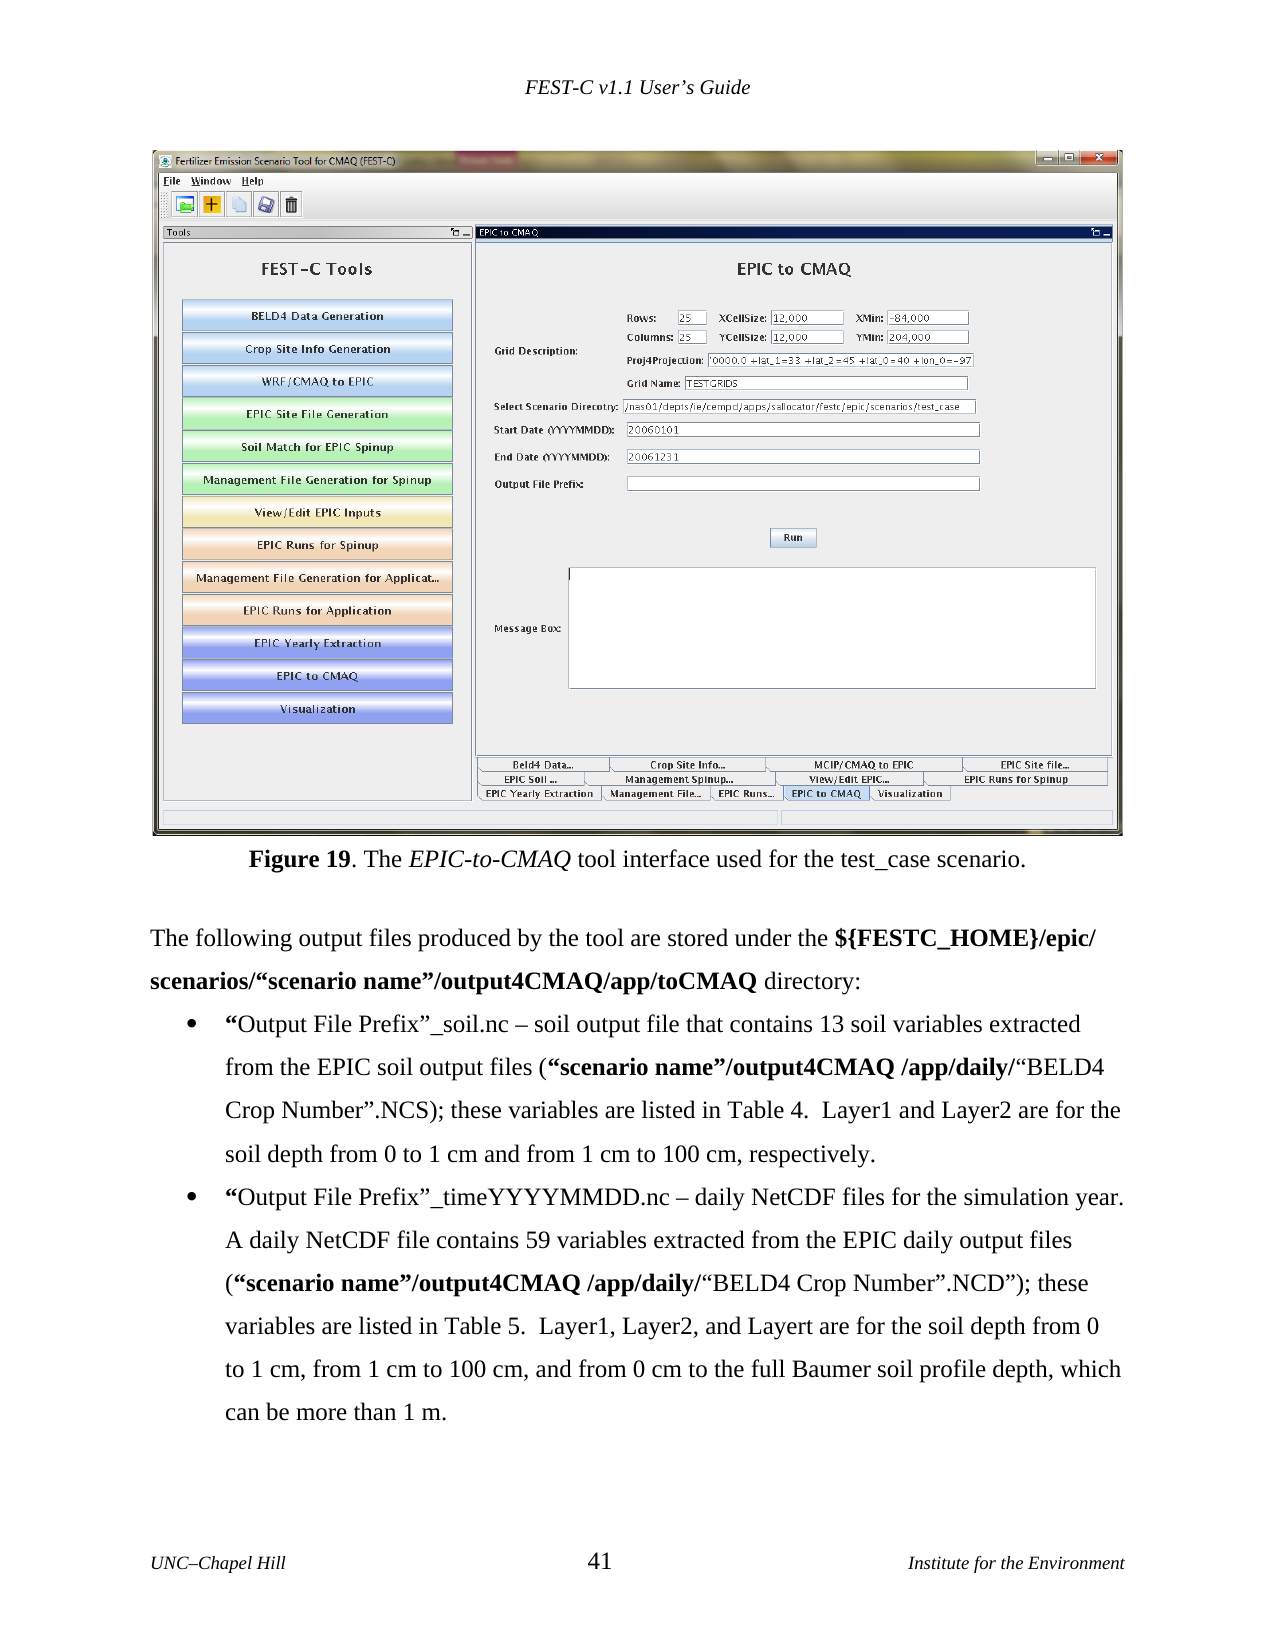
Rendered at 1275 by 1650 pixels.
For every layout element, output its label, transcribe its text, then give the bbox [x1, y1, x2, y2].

text The following output files produced by the tool are stored under the ${FESTC_HOME}/epic/ scenarios/“scenario name”/output4CMAQ/app/toCMAQ directory: [150, 923, 1125, 995]
list “Output File Prefix”_soil.nc – soil output file that contains 13 soil variables extracted from the EPIC soil output files (“scenario name”/output4CMAQ /app/daily/“BELD4 Crop Number”.NCS); these variables are listed in Table 4. Layer1 and Layer2 are for the soil depth from 0 to 1 cm and from 1 cm to 100 cm, respectively. [187, 1009, 1125, 1167]
list “Output File Prefix”_timeYYYYMMDD.nc – daily NetCDF files for the simulation year. A daily NetCDF file contains 59 variables extracted from the EPIC daily output files (“scenario name”/output4CMAQ /app/daily/“BELD4 Crop Number”.NCD”); these variables are listed in Table 5. Layer1, Layer2, and Layert are for the soil depth from 0 to 1 cm, from 1 cm to 100 cm, and from 0 cm to the full Baumer soil profile depth, which can be more than 1 m. [187, 1182, 1125, 1426]
picture [152, 150, 1123, 836]
text Figure 19. The EPIC-to-CMAQ tool interface used for the test_case scenario. [150, 844, 1125, 873]
